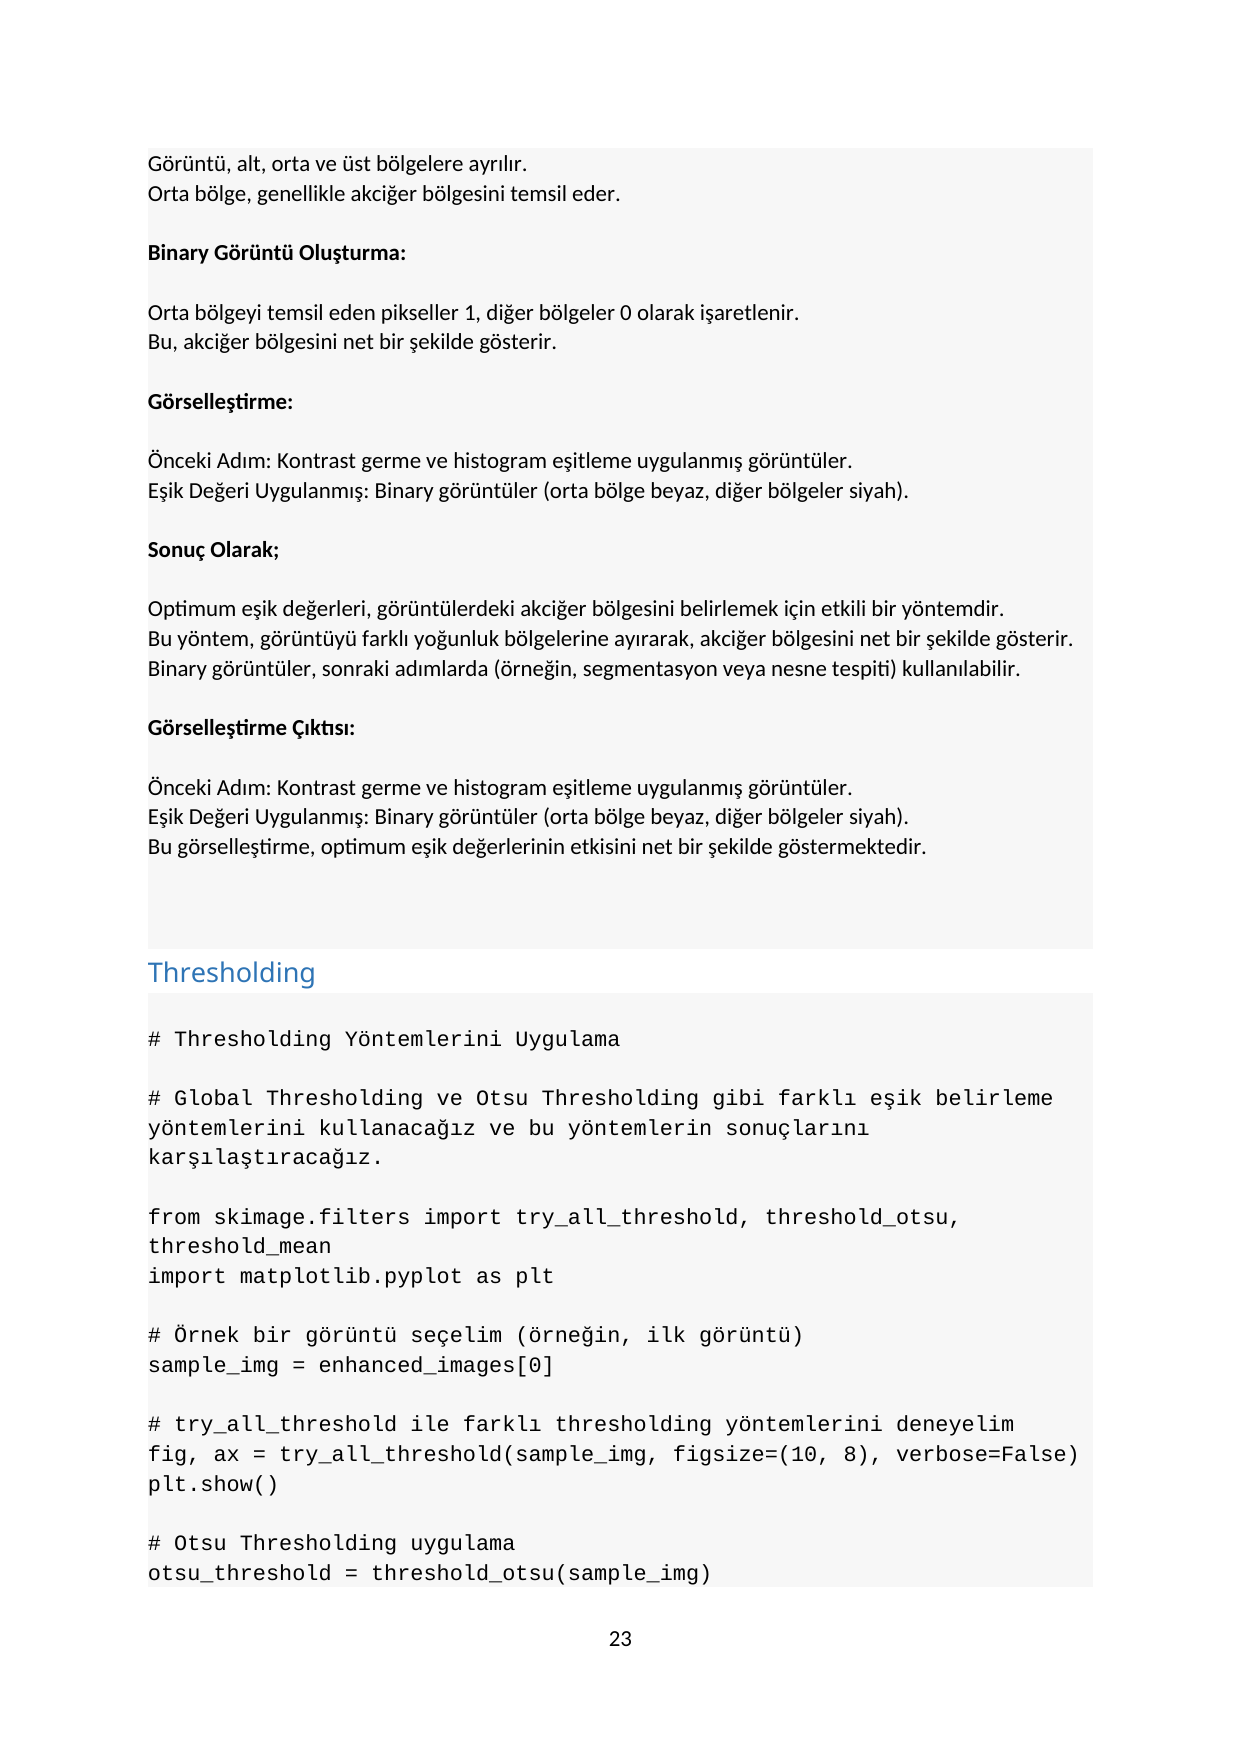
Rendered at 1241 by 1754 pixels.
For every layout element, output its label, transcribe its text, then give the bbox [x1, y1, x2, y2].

text Önceki Adım: Kontrast germe ve histogram eşitleme uygulanmış görüntüler. [148, 444, 1093, 474]
text # Thresholding Yöntemlerini Uygulama [148, 1023, 1093, 1052]
text Binary görüntüler, sonraki adımlarda (örneğin, segmentasyon veya nesne tespiti) kullanılabilir. [148, 652, 1093, 682]
text otsu_threshold = threshold_otsu(sample_img) [148, 1557, 1093, 1587]
text fig, ax = try_all_threshold(sample_img, figsize=(10, 8), verbose=False) [148, 1438, 1093, 1468]
text Binary Görüntü Oluşturma: [148, 237, 1093, 266]
subtitle Thresholding [148, 953, 1093, 990]
text Bu, akciğer bölgesini net bir şekilde gösterir. [148, 326, 1093, 355]
text plt.show() [148, 1468, 1093, 1498]
text Görüntü, alt, orta ve üst bölgelere ayrılır. [148, 148, 1093, 177]
text Bu yöntem, görüntüyü farklı yoğunluk bölgelerine ayırarak, akciğer bölgesini net bir şekilde gösterir. [148, 623, 1093, 652]
text Sonuç Olarak; [148, 533, 1093, 563]
text Önceki Adım: Kontrast germe ve histogram eşitleme uygulanmış görüntüler. [148, 771, 1093, 801]
text Eşik Değeri Uygulanmış: Binary görüntüler (orta bölge beyaz, diğer bölgeler siyah). [148, 474, 1093, 504]
text Görselleştirme: [148, 385, 1093, 415]
text Bu görselleştirme, optimum eşik değerlerinin etkisini net bir şekilde göstermektedir. [148, 830, 1093, 860]
text sample_img = enhanced_images[0] [148, 1349, 1093, 1379]
text # Global Thresholding ve Otsu Thresholding gibi farklı eşik belirleme yöntemlerini kullanacağız ve bu yöntemlerin sonuçlarını karşılaştıracağız. [148, 1082, 1093, 1171]
text # Örnek bir görüntü seçelim (örneğin, ilk görüntü) [148, 1320, 1093, 1349]
text Orta bölge, genellikle akciğer bölgesini temsil eder. [148, 177, 1093, 207]
text # Otsu Thresholding uygulama [148, 1527, 1093, 1557]
text # try_all_threshold ile farklı thresholding yöntemlerini deneyelim [148, 1409, 1093, 1438]
text Orta bölgeyi temsil eden pikseller 1, diğer bölgeler 0 olarak işaretlenir. [148, 296, 1093, 326]
text Optimum eşik değerleri, görüntülerdeki akciğer bölgesini belirlemek için etkili bir yöntemdir. [148, 593, 1093, 623]
text Görselleştirme Çıktısı: [148, 712, 1093, 741]
text import matplotlib.pyplot as plt [148, 1260, 1093, 1290]
text from skimage.filters import try_all_threshold, threshold_otsu, threshold_mean [148, 1201, 1093, 1260]
text Eşik Değeri Uygulanmış: Binary görüntüler (orta bölge beyaz, diğer bölgeler siyah). [148, 801, 1093, 830]
